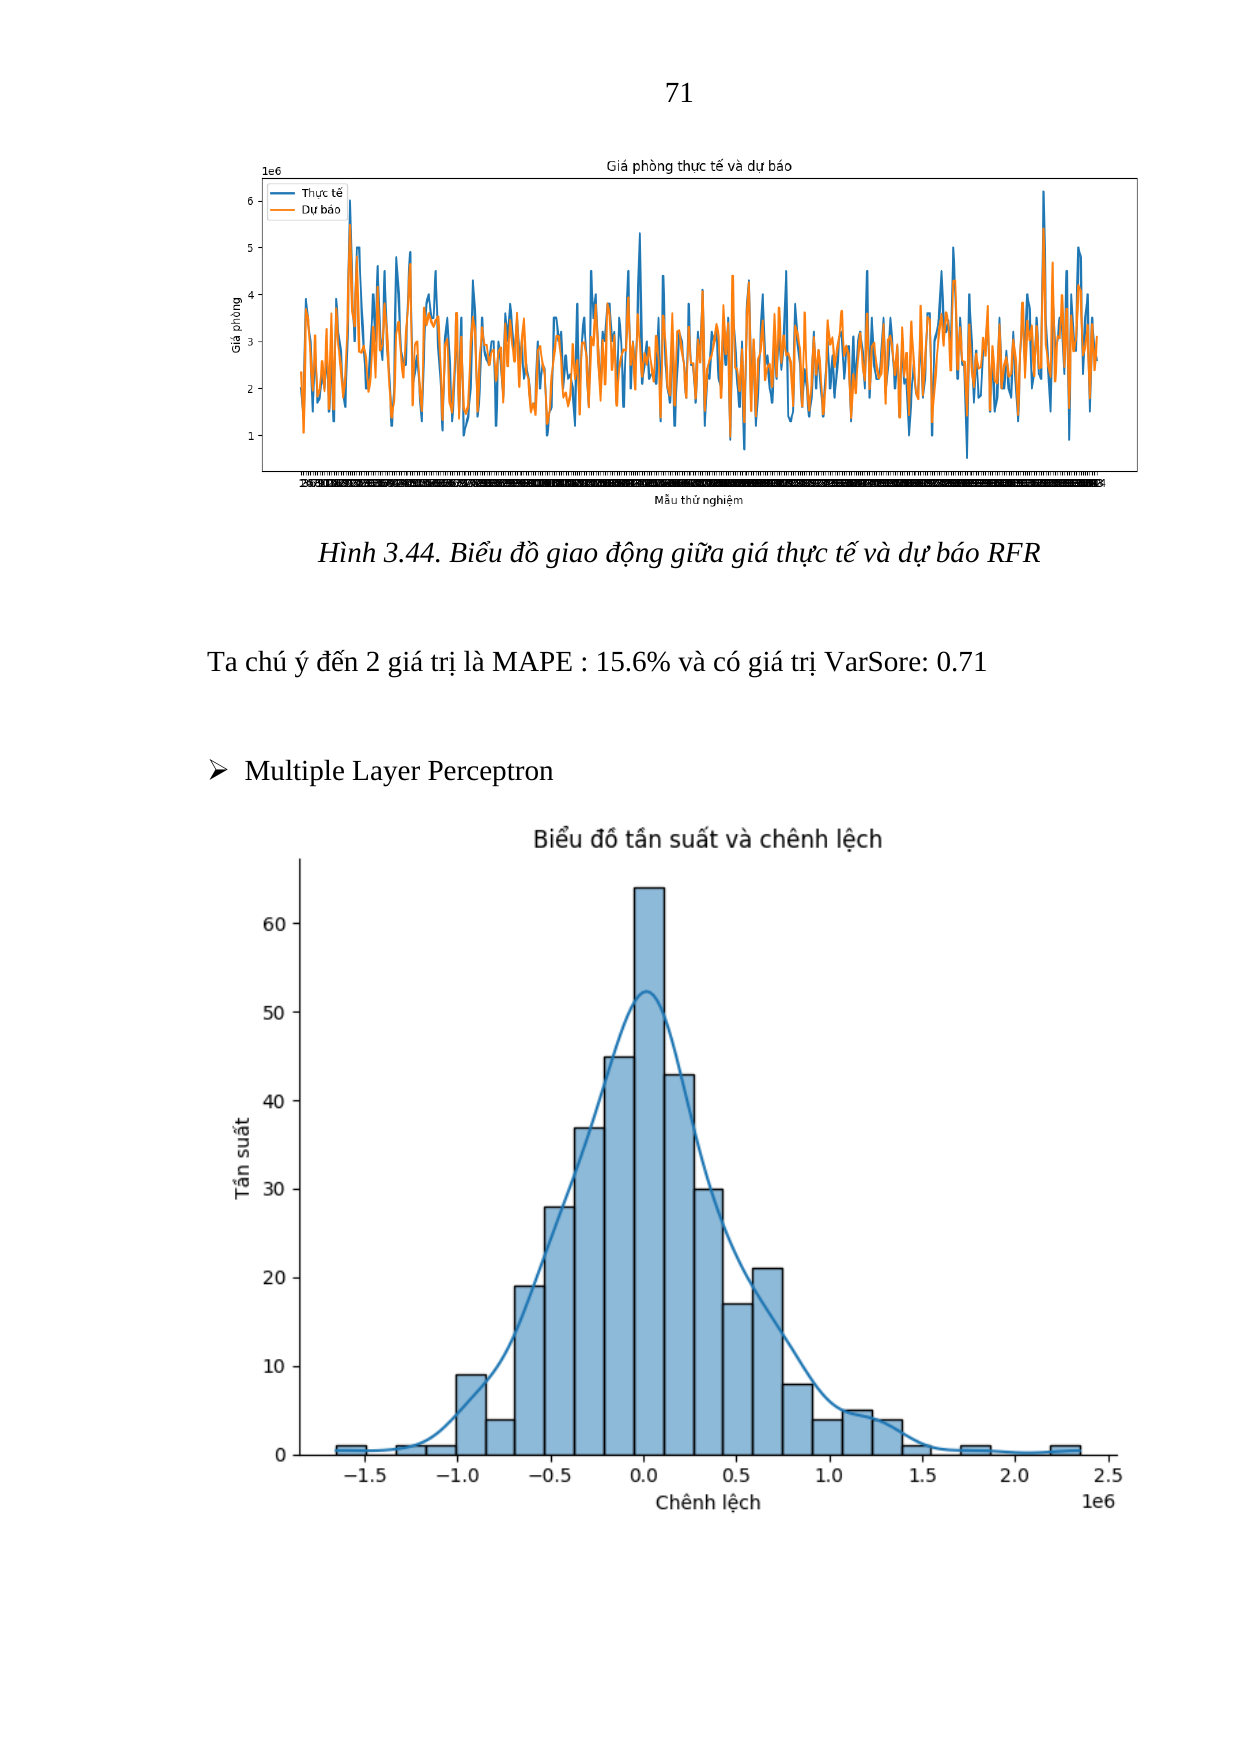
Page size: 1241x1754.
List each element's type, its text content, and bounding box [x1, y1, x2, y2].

picture [219, 147, 1148, 518]
list Multiple Layer Perceptron [207, 753, 1152, 786]
text Ta chú ý đến 2 giá trị là MAPE : 15.6% và có giá trị VarSore: 0.71 [207, 644, 1152, 677]
picture [215, 807, 1144, 1534]
